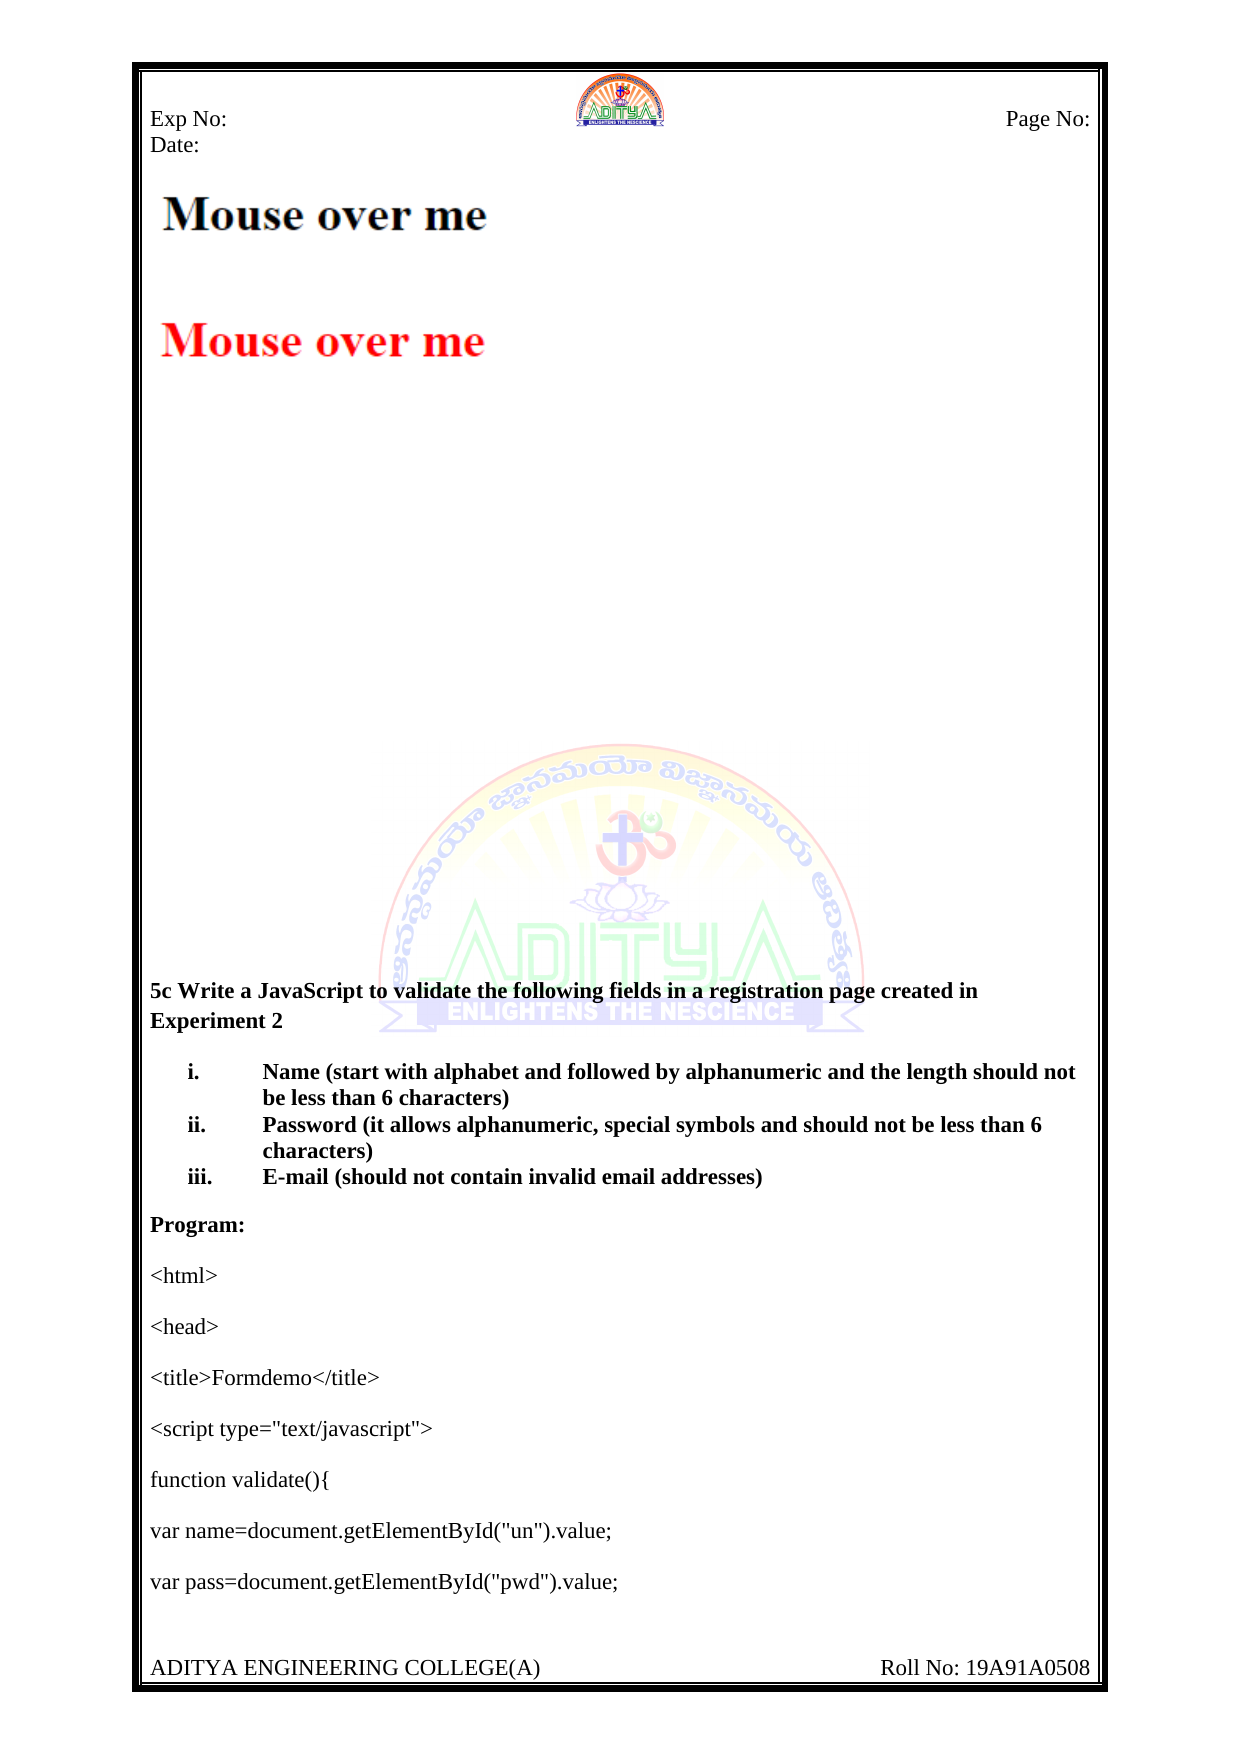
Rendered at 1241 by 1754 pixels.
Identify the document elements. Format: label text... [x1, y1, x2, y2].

picture [150, 296, 527, 442]
picture [150, 174, 607, 271]
list E-mail (should not contain invalid email addresses) [187, 1163, 1090, 1190]
list Password (it allows alphanumeric, special symbols and should not be less than 6 characters) [187, 1111, 1090, 1163]
text var name=document.getElementById("un").value; [150, 1517, 1090, 1543]
picture [575, 73, 665, 127]
text function validate(){ [150, 1466, 1090, 1492]
text Program: [150, 1211, 1090, 1237]
text <html> [150, 1262, 1090, 1288]
text var pass=document.getElementById("pwd").value; [150, 1568, 1090, 1594]
text <script type="text/javascript"> [150, 1415, 1090, 1441]
text 5c Write a JavaScript to validate the following fields in a registration page created in Experiment 2 [150, 977, 1090, 1033]
text <title>Formdemo</title> [150, 1364, 1090, 1390]
text <head> [150, 1313, 1090, 1339]
list Name (start with alphabet and followed by alphanumeric and the length should not be less than 6 characters) [187, 1058, 1090, 1111]
